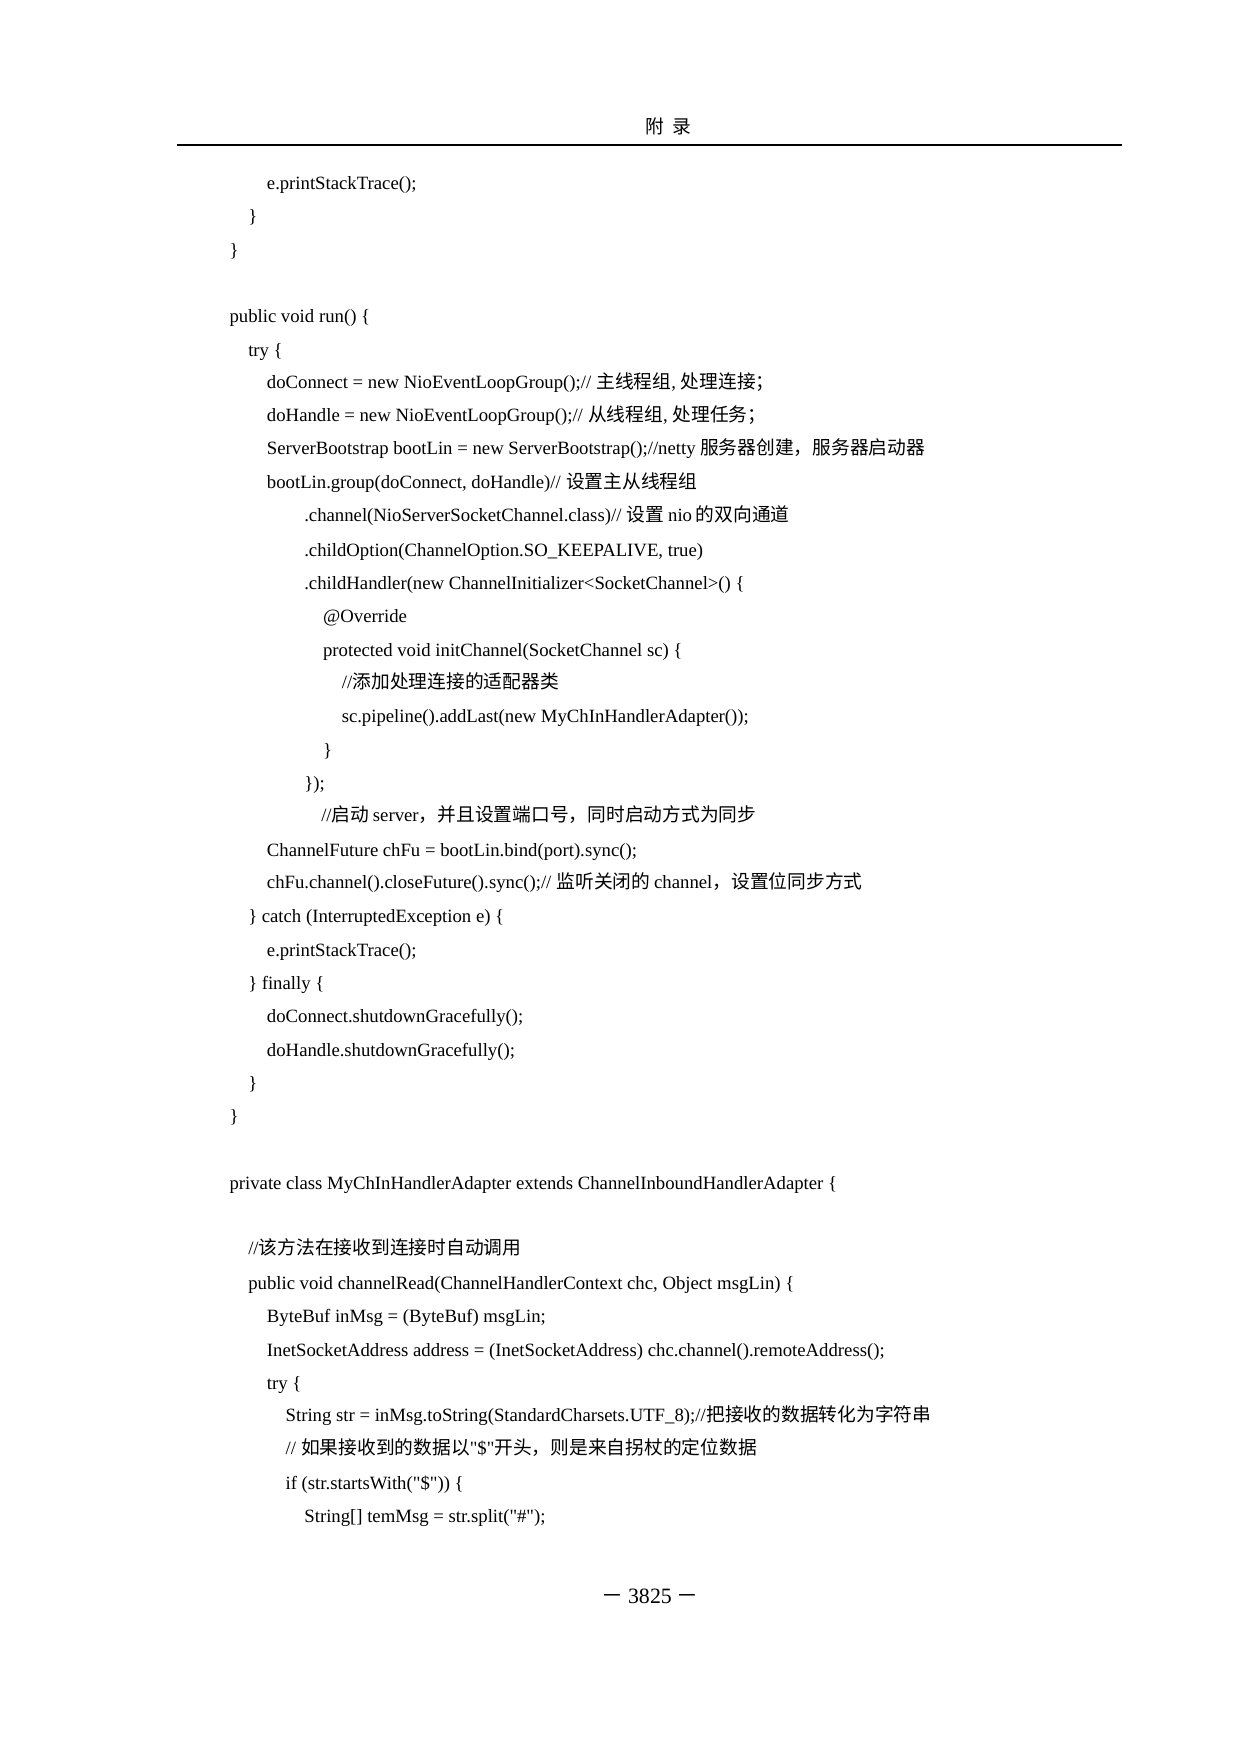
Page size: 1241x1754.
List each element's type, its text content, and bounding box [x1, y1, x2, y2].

text private class MyChInHandlerAdapter extends ChannelInboundHandlerAdapter { [177, 1160, 1122, 1193]
text .childOption(ChannelOption.SO_KEEPALIVE, true) [177, 527, 1122, 560]
text } [177, 727, 1122, 760]
text InetSocketAddress address = (InetSocketAddress) chc.channel().remoteAddress(); [177, 1327, 1122, 1360]
text //该方法在接收到连接时自动调用 [177, 1227, 1122, 1260]
text }); [177, 760, 1122, 793]
text String str = inMsg.toString(StandardCharsets.UTF_8);//把接收的数据转化为字符串 [177, 1393, 1122, 1427]
text // 如果接收到的数据以"$"开头，则是来自拐杖的定位数据 [177, 1427, 1122, 1460]
text //添加处理连接的适配器类 [177, 660, 1122, 693]
text String[] temMsg = str.split("#"); [177, 1493, 1122, 1527]
text ServerBootstrap bootLin = new ServerBootstrap();//netty服务器创建，服务器启动器 [177, 427, 1122, 460]
text doHandle = new NioEventLoopGroup();// 从线程组, 处理任务； [177, 393, 1122, 427]
text public void run() { [177, 293, 1122, 327]
text doConnect = new NioEventLoopGroup();// 主线程组, 处理连接； [177, 360, 1122, 393]
text try { [177, 327, 1122, 360]
text doConnect.shutdownGracefully(); [177, 993, 1122, 1027]
text protected void initChannel(SocketChannel sc) { [177, 627, 1122, 660]
text } finally { [177, 960, 1122, 993]
text chFu.channel().closeFuture().sync();// 监听关闭的channel，设置位同步方式 [177, 860, 1122, 893]
text doHandle.shutdownGracefully(); [177, 1027, 1122, 1060]
text e.printStackTrace(); [177, 160, 1122, 193]
text if (str.startsWith("$")) { [177, 1460, 1122, 1493]
text } [177, 1093, 1122, 1127]
text try { [177, 1360, 1122, 1393]
text sc.pipeline().addLast(new MyChInHandlerAdapter()); [177, 693, 1122, 727]
text } [177, 193, 1122, 227]
text @Override [177, 593, 1122, 627]
text } catch (InterruptedException e) { [177, 893, 1122, 927]
text bootLin.group(doConnect, doHandle)// 设置主从线程组 [177, 460, 1122, 493]
text } [177, 1060, 1122, 1093]
text .childHandler(new ChannelInitializer<SocketChannel>() { [177, 560, 1122, 593]
text ChannelFuture chFu = bootLin.bind(port).sync(); [177, 827, 1122, 860]
text } [177, 227, 1122, 260]
text .channel(NioServerSocketChannel.class)// 设置nio的双向通道 [177, 493, 1122, 527]
text ByteBuf inMsg = (ByteBuf) msgLin; [177, 1293, 1122, 1327]
text e.printStackTrace(); [177, 927, 1122, 960]
text public void channelRead(ChannelHandlerContext chc, Object msgLin) { [177, 1260, 1122, 1293]
text //启动server，并且设置端口号，同时启动方式为同步 [221, 793, 1122, 827]
